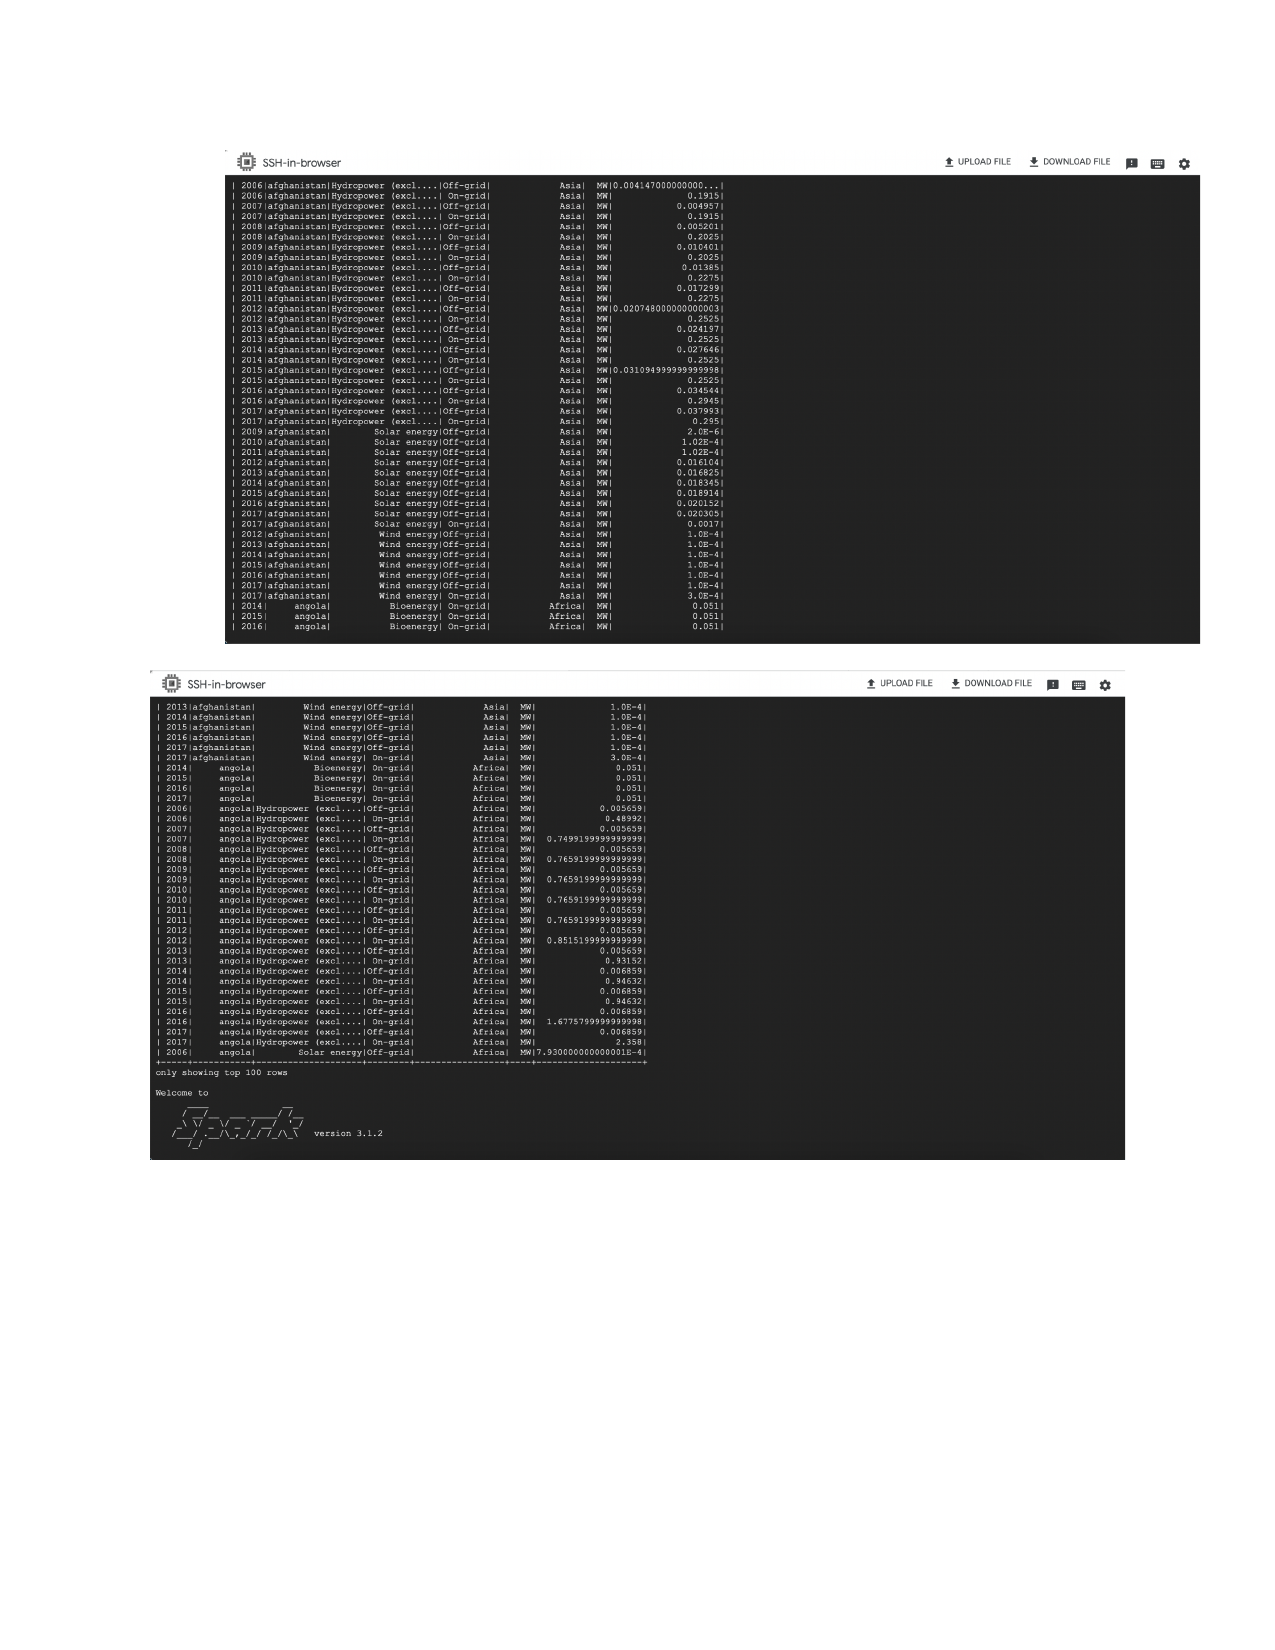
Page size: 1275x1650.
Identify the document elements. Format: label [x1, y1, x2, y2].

picture [225, 150, 1200, 644]
picture [150, 670, 1125, 1160]
